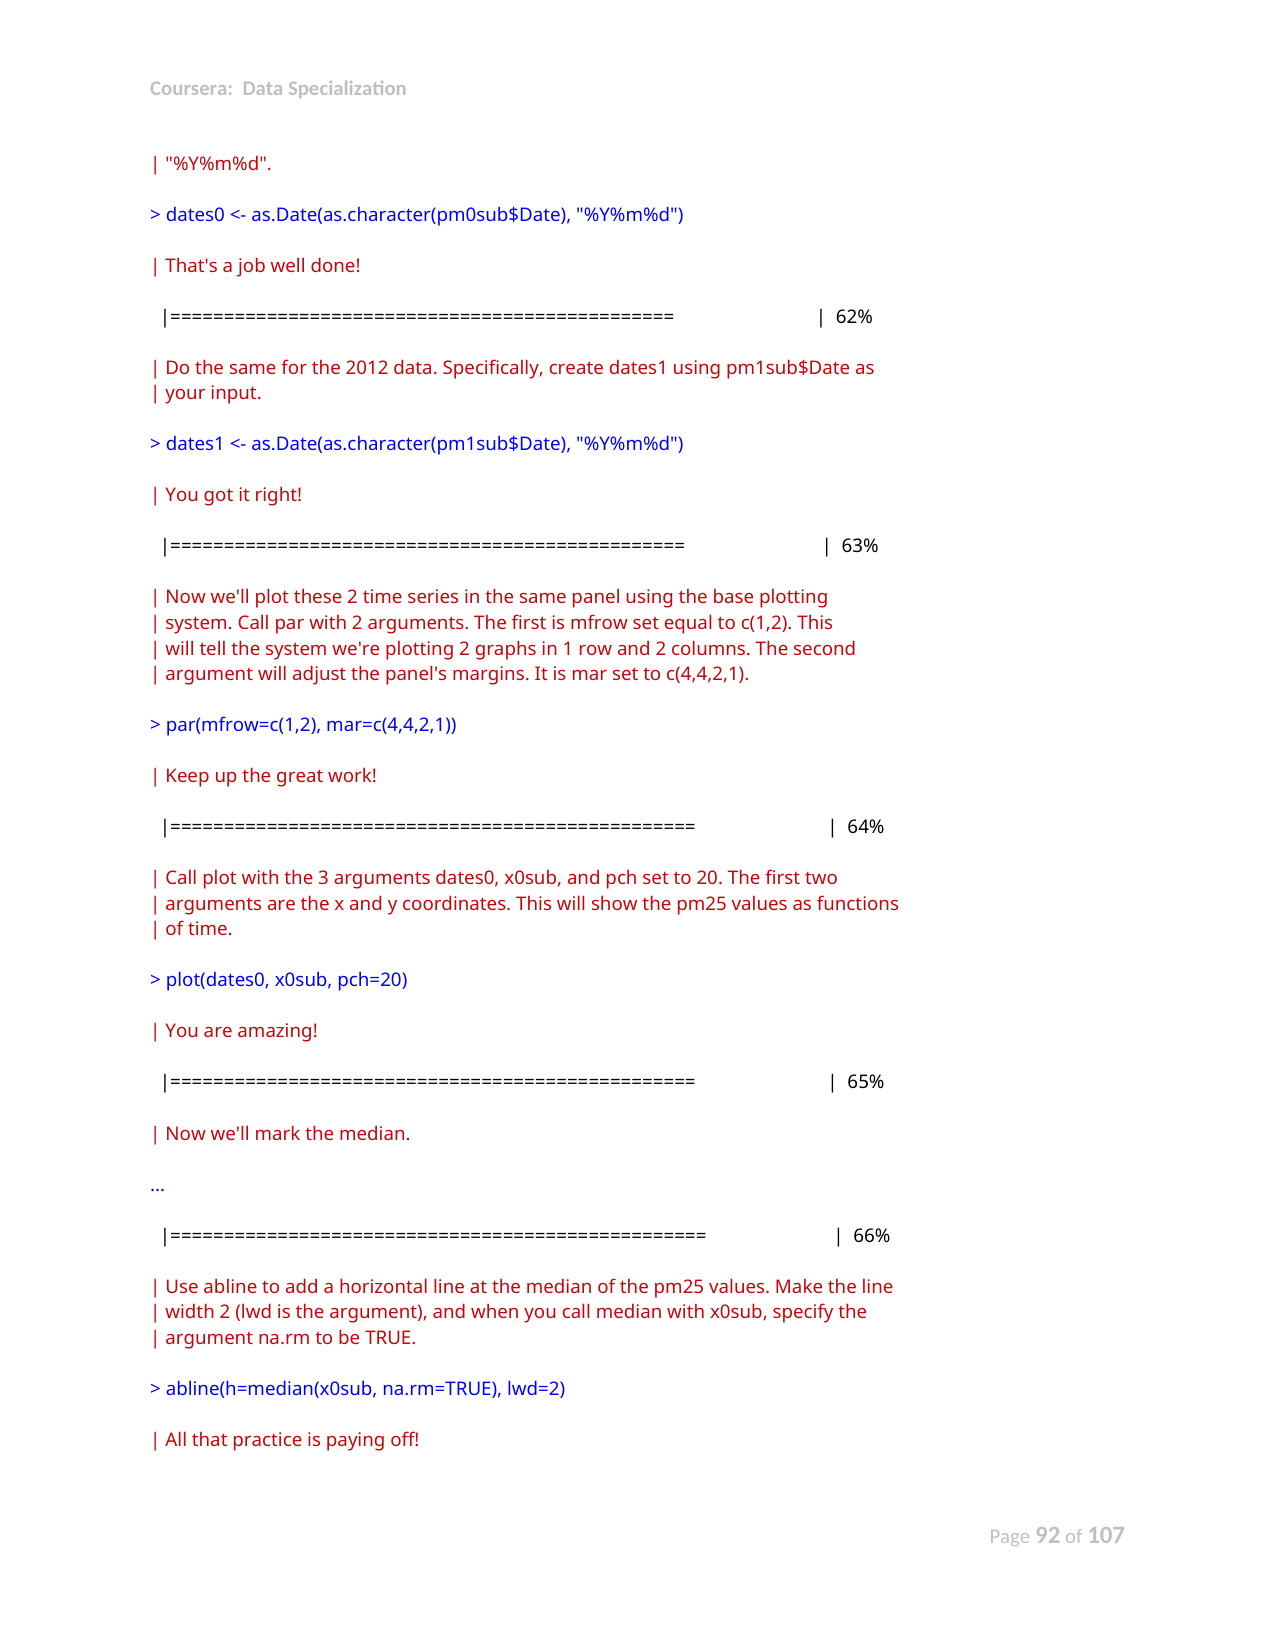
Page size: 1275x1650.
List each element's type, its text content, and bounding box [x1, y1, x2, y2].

text | All that practice is paying off! [150, 1426, 1125, 1452]
text | Keep up the great work! [150, 762, 1125, 788]
text | That's a job well done! [150, 252, 1125, 278]
text | Use abline to add a horizontal line at the median of the pm25 values. Make the line [150, 1273, 1125, 1298]
text |================================================== | 66% [150, 1222, 1125, 1247]
text | Call plot with the 3 arguments dates0, x0sub, and pch set to 20. The first two [150, 864, 1125, 890]
text | You are amazing! [150, 1018, 1125, 1043]
text > dates1 <- as.Date(as.character(pm1sub$Date), "%Y%m%d") [150, 431, 1125, 456]
text | argument na.rm to be TRUE. [150, 1324, 1125, 1349]
text > plot(dates0, x0sub, pch=20) [150, 967, 1125, 992]
text > par(mfrow=c(1,2), mar=c(4,4,2,1)) [150, 711, 1125, 737]
text | "%Y%m%d". [150, 150, 1125, 176]
text |================================================= | 64% [150, 813, 1125, 839]
text | Now we'll plot these 2 time series in the same panel using the base plotting [150, 584, 1125, 609]
text | You got it right! [150, 482, 1125, 507]
text > dates0 <- as.Date(as.character(pm0sub$Date), "%Y%m%d") [150, 201, 1125, 227]
text |=============================================== | 62% [150, 303, 1125, 329]
text ... [150, 1171, 1125, 1196]
text | Now we'll mark the median. [150, 1120, 1125, 1145]
text > abline(h=median(x0sub, na.rm=TRUE), lwd=2) [150, 1375, 1125, 1401]
text | will tell the system we're plotting 2 graphs in 1 row and 2 columns. The second [150, 635, 1125, 660]
text | system. Call par with 2 arguments. The first is mfrow set equal to c(1,2). This [150, 609, 1125, 635]
text | argument will adjust the panel's margins. It is mar set to c(4,4,2,1). [150, 660, 1125, 686]
text |================================================= | 65% [150, 1069, 1125, 1094]
text | arguments are the x and y coordinates. This will show the pm25 values as functions [150, 890, 1125, 916]
text | Do the same for the 2012 data. Specifically, create dates1 using pm1sub$Date as [150, 354, 1125, 380]
text | your input. [150, 380, 1125, 405]
text | of time. [150, 916, 1125, 941]
text | width 2 (lwd is the argument), and when you call median with x0sub, specify the [150, 1298, 1125, 1324]
text |================================================ | 63% [150, 533, 1125, 558]
